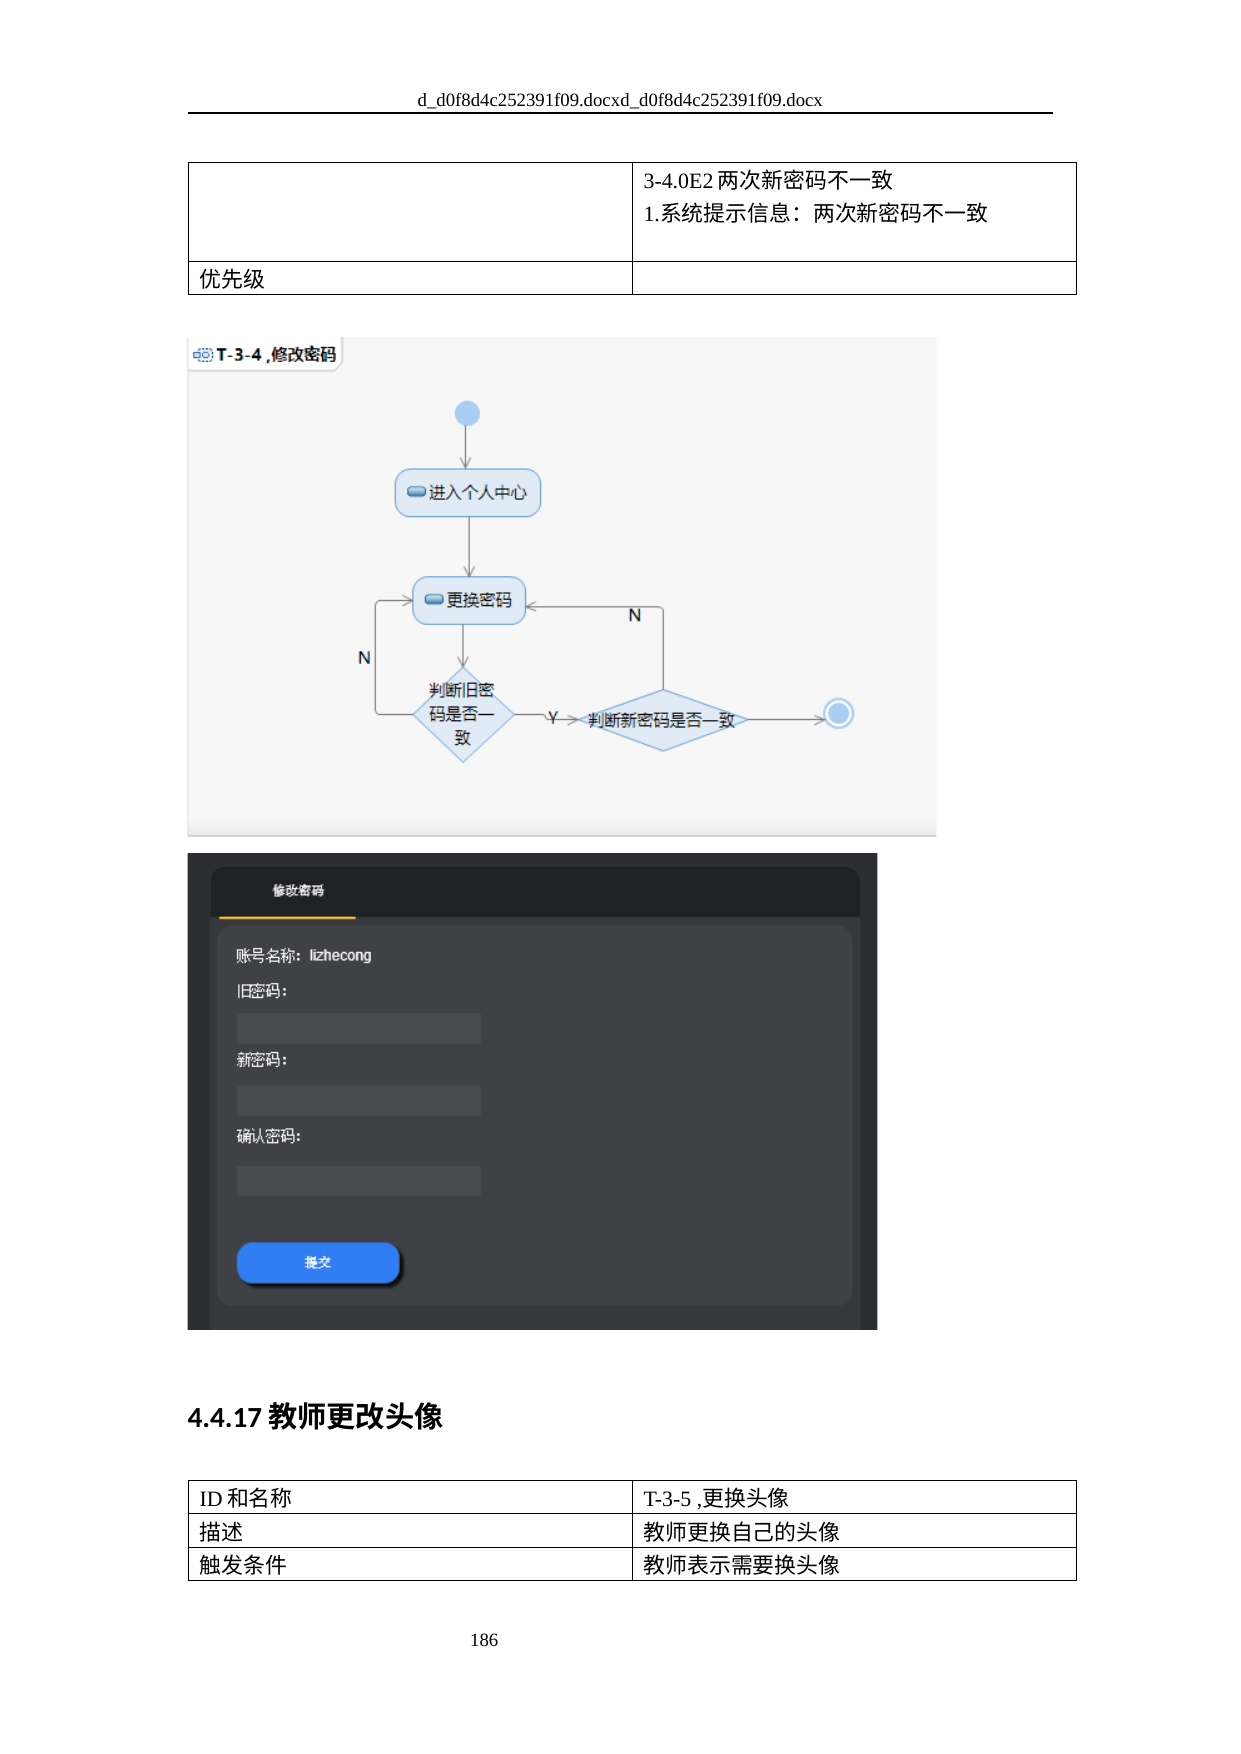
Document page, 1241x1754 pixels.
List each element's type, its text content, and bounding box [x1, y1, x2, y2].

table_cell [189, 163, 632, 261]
picture [187, 853, 878, 1330]
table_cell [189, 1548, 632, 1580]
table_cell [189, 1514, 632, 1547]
subtitle 4.4.17教师更改头像 [187, 1382, 1053, 1447]
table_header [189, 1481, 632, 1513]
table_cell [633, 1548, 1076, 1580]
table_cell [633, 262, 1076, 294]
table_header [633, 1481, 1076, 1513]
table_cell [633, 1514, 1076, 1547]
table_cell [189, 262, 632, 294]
picture [187, 337, 937, 838]
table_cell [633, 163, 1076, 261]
